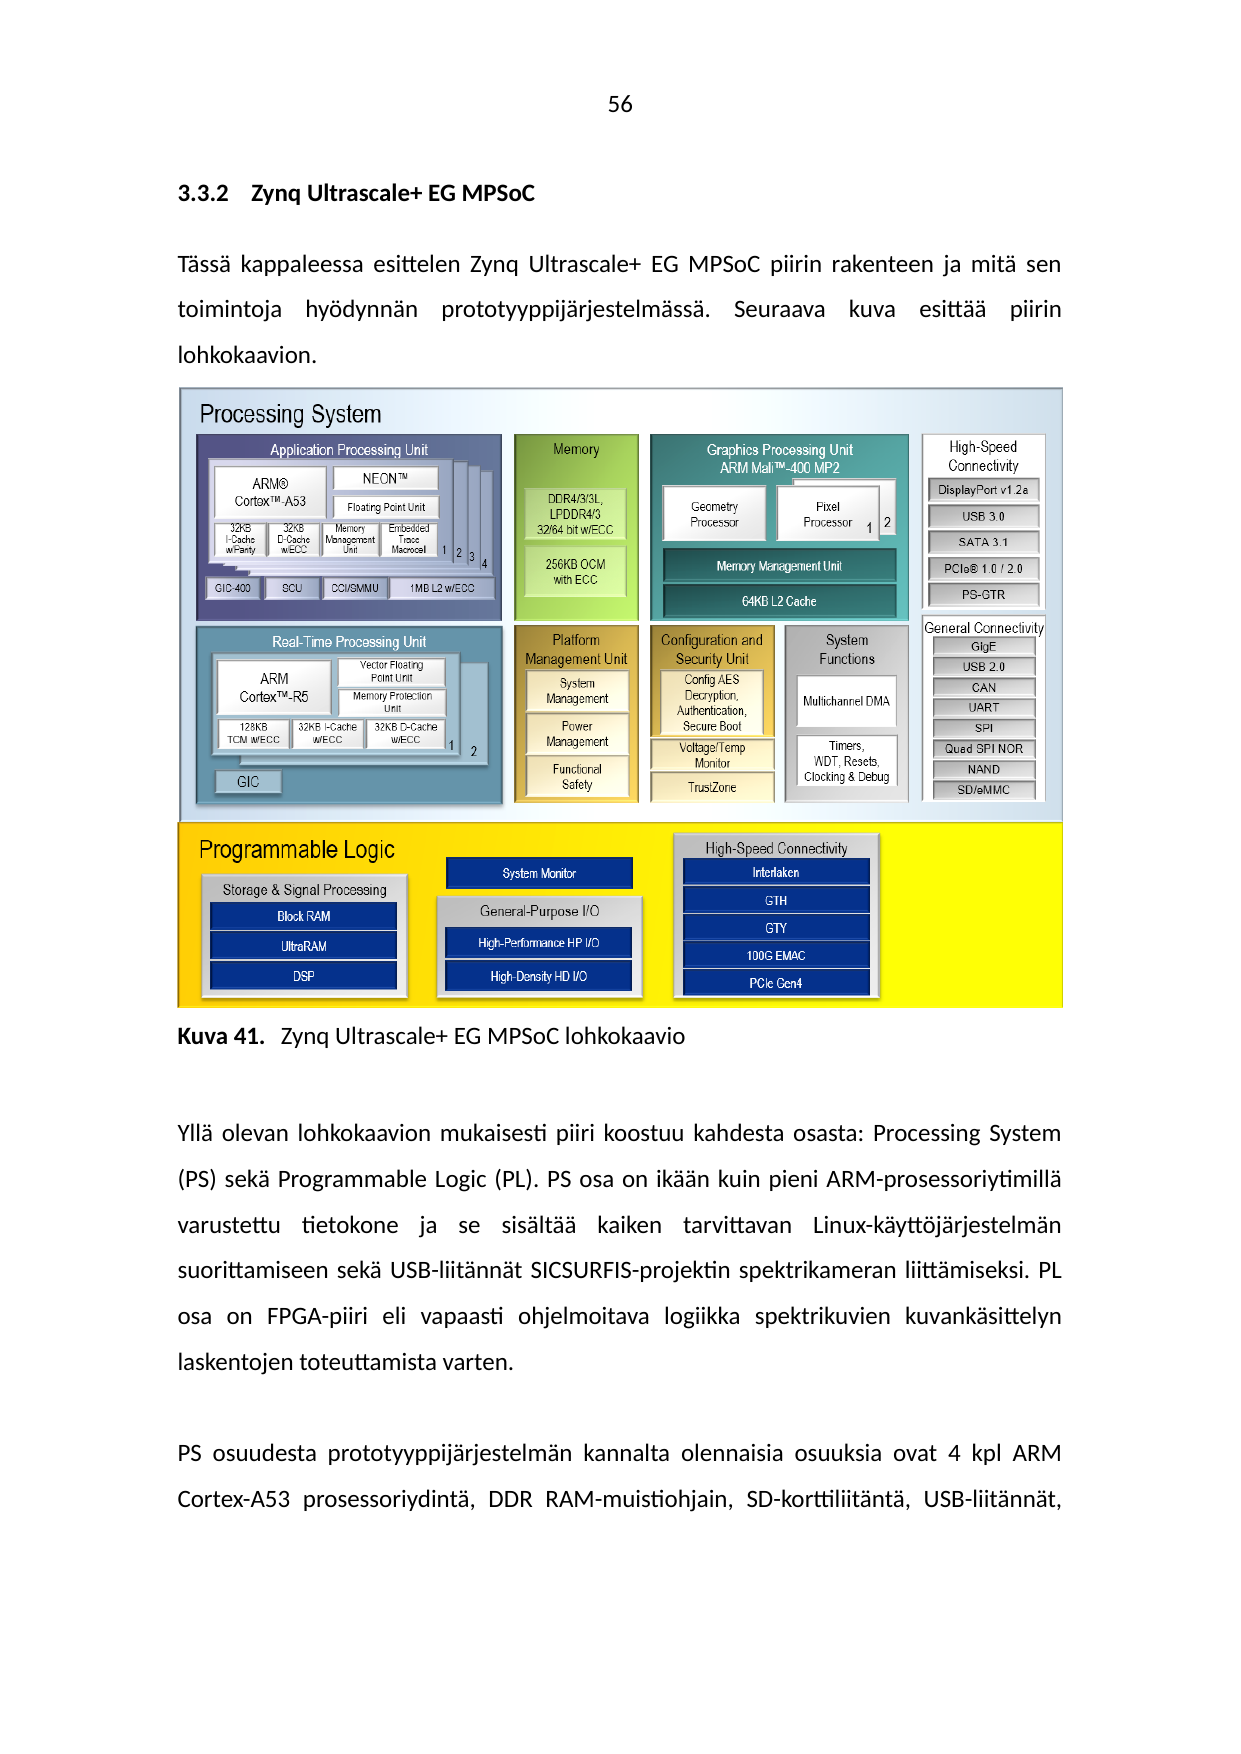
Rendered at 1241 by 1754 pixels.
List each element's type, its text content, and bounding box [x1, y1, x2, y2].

text Kuva 41. Zynq Ultrascale+ EG MPSoC lohkokaavio [177, 1020, 1063, 1051]
text Yllä olevan lohkokaavion mukaisesti piiri koostuu kahdesta osasta: Processing System (PS) sekä Programmable Logic (PL). PS osa on ikään kuin pieni ARM-prosessoriytimillä varustettu tietokone ja se sisältää kaiken tarvittavan Linux-käyttöjärjestelmän suorittamiseen sekä USB-liitännät SICSURFIS-projektin spektrikameran liittämiseksi. PL osa on FPGA-piiri eli vapaasti ohjelmoitava logiikka spektrikuvien kuvankäsittelyn laskentojen toteuttamista varten. [177, 1117, 1063, 1376]
picture [177, 385, 1063, 1008]
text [177, 1437, 1063, 1514]
text Tässä kappaleessa esittelen Zynq Ultrascale+ EG MPSoC piirin rakenteen ja mitä sen toimintoja hyödynnän prototyyppijärjestelmässä. Seuraava kuva esittää piirin lohkokaavion. [177, 248, 1063, 370]
subtitle Zynq Ultrascale+ EG MPSoC [177, 177, 1063, 208]
